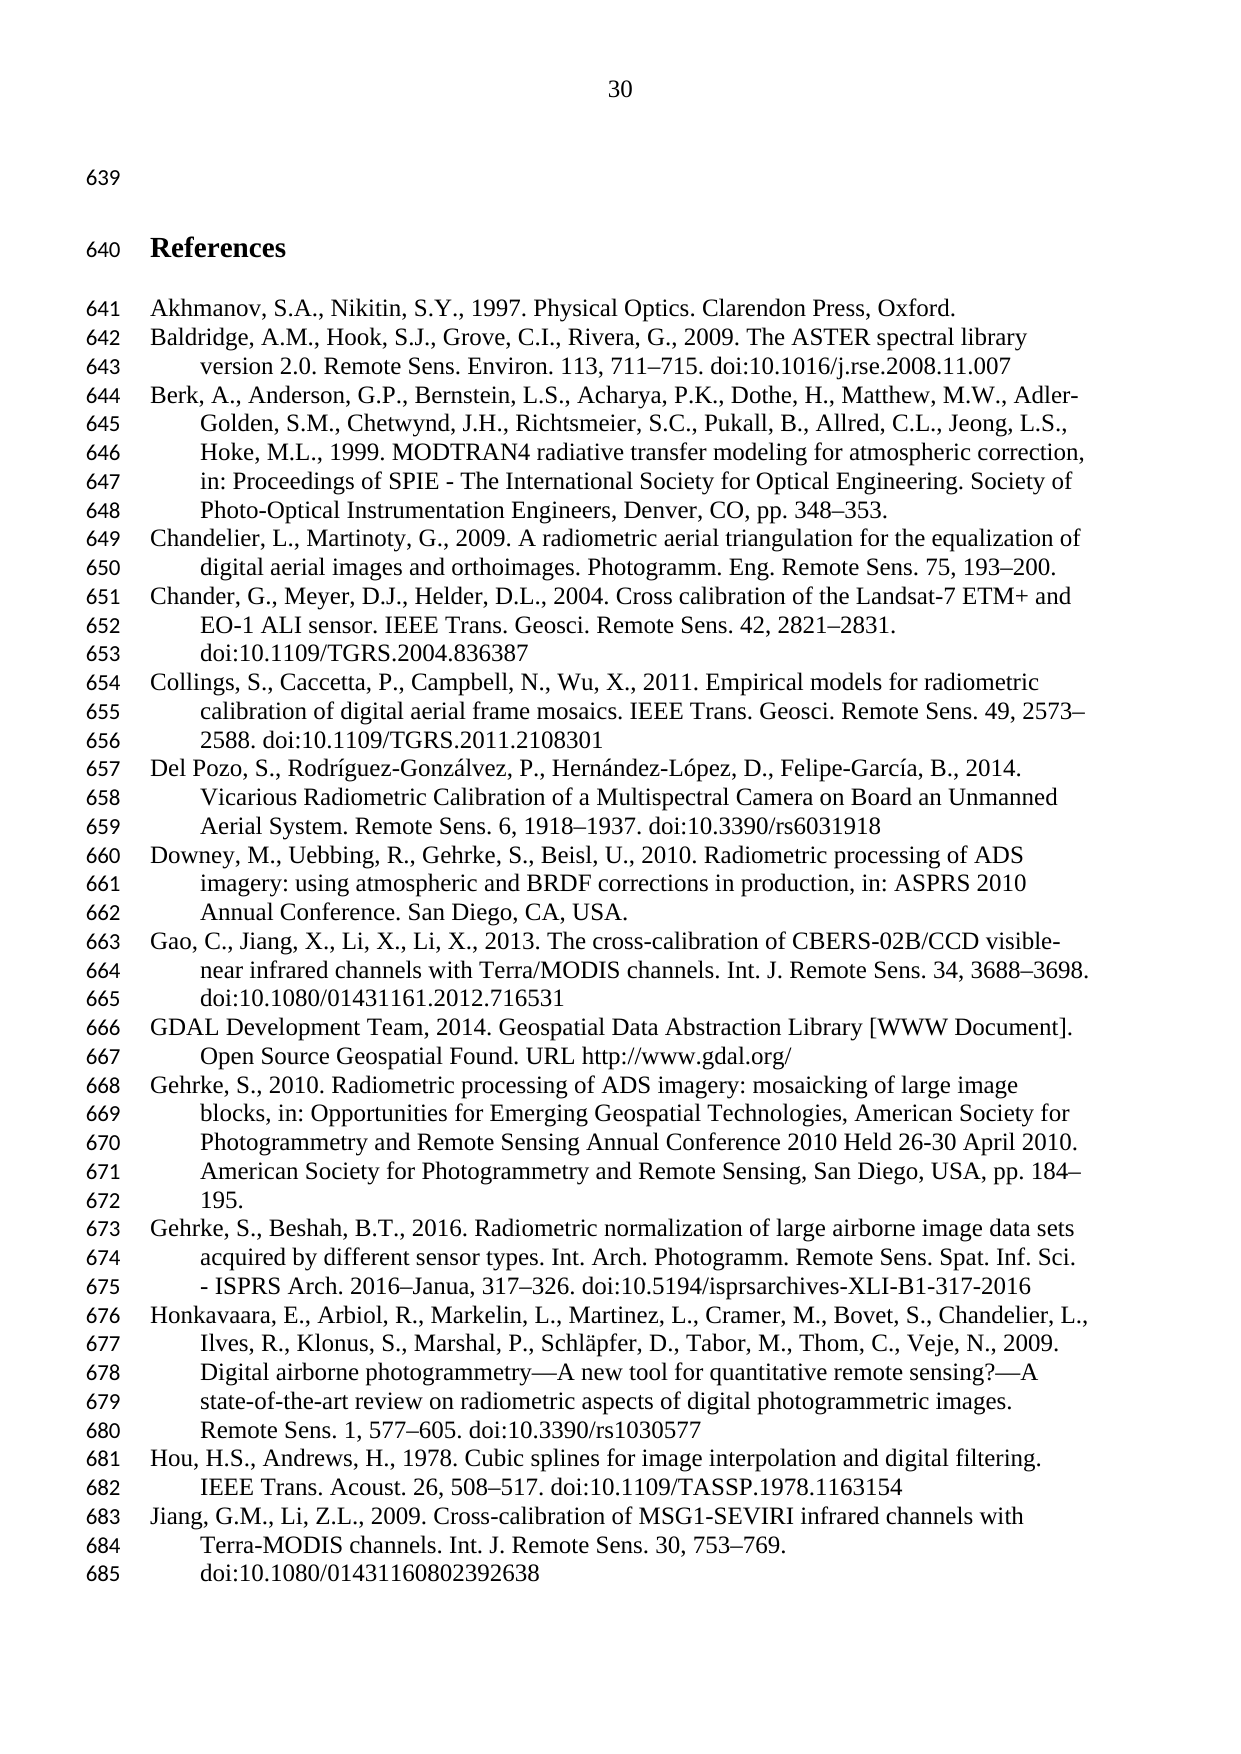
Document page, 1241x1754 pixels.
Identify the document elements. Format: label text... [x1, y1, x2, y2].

text Gao, C., Jiang, X., Li, X., Li, X., 2013. The cross-calibration of CBERS-02B/CCD visible-near infrared channels with Terra/MODIS channels. Int. J. Remote Sens. 34, 3688–3698. doi:10.1080/01431161.2012.716531 [150, 926, 1090, 1012]
text Chander, G., Meyer, D.J., Helder, D.L., 2004. Cross calibration of the Landsat-7 ETM+ and EO-1 ALI sensor. IEEE Trans. Geosci. Remote Sens. 42, 2821–2831. doi:10.1109/TGRS.2004.836387 [150, 581, 1090, 667]
text Gehrke, S., Beshah, B.T., 2016. Radiometric normalization of large airborne image data sets acquired by different sensor types. Int. Arch. Photogramm. Remote Sens. Spat. Inf. Sci. - ISPRS Arch. 2016–Janua, 317–326. doi:10.5194/isprsarchives-XLI-B1-317-2016 [150, 1213, 1090, 1300]
text Chandelier, L., Martinoty, G., 2009. A radiometric aerial triangulation for the equalization of digital aerial images and orthoimages. Photogramm. Eng. Remote Sens. 75, 193–200. [150, 523, 1090, 581]
subtitle References [150, 231, 1090, 264]
text Akhmanov, S.A., Nikitin, S.Y., 1997. Physical Optics. Clarendon Press, Oxford. [150, 293, 1090, 322]
text Honkavaara, E., Arbiol, R., Markelin, L., Martinez, L., Cramer, M., Bovet, S., Chandelier, L., Ilves, R., Klonus, S., Marshal, P., Schläpfer, D., Tabor, M., Thom, C., Veje, N., 2009. Digital airborne photogrammetry—A new tool for quantitative remote sensing?—A state-of-the-art review on radiometric aspects of digital photogrammetric images. Remote Sens. 1, 577–605. doi:10.3390/rs1030577 [150, 1300, 1090, 1443]
text Hou, H.S., Andrews, H., 1978. Cubic splines for image interpolation and digital filtering. IEEE Trans. Acoust. 26, 508–517. doi:10.1109/TASSP.1978.1163154 [150, 1443, 1090, 1501]
text Del Pozo, S., Rodríguez-Gonzálvez, P., Hernández-López, D., Felipe-García, B., 2014. Vicarious Radiometric Calibration of a Multispectral Camera on Board an Unmanned Aerial System. Remote Sens. 6, 1918–1937. doi:10.3390/rs6031918 [150, 753, 1090, 840]
text Collings, S., Caccetta, P., Campbell, N., Wu, X., 2011. Empirical models for radiometric calibration of digital aerial frame mosaics. IEEE Trans. Geosci. Remote Sens. 49, 2573–2588. doi:10.1109/TGRS.2011.2108301 [150, 667, 1090, 753]
text Gehrke, S., 2010. Radiometric processing of ADS imagery: mosaicking of large image blocks, in: Opportunities for Emerging Geospatial Technologies, American Society for Photogrammetry and Remote Sensing Annual Conference 2010 Held 26-30 April 2010. American Society for Photogrammetry and Remote Sensing, San Diego, USA, pp. 184–195. [150, 1070, 1090, 1213]
text Downey, M., Uebbing, R., Gehrke, S., Beisl, U., 2010. Radiometric processing of ADS imagery: using atmospheric and BRDF corrections in production, in: ASPRS 2010 Annual Conference. San Diego, CA, USA. [150, 840, 1090, 926]
text Berk, A., Anderson, G.P., Bernstein, L.S., Acharya, P.K., Dothe, H., Matthew, M.W., Adler-Golden, S.M., Chetwynd, J.H., Richtsmeier, S.C., Pukall, B., Allred, C.L., Jeong, L.S., Hoke, M.L., 1999. MODTRAN4 radiative transfer modeling for atmospheric correction, in: Proceedings of SPIE - The International Society for Optical Engineering. Society of Photo-Optical Instrumentation Engineers, Denver, CO, pp. 348–353. [150, 380, 1090, 523]
text Jiang, G.M., Li, Z.L., 2009. Cross-calibration of MSG1-SEVIRI infrared channels with Terra-MODIS channels. Int. J. Remote Sens. 30, 753–769. doi:10.1080/01431160802392638 [150, 1501, 1090, 1587]
text GDAL Development Team, 2014. Geospatial Data Abstraction Library [WWW Document]. Open Source Geospatial Found. URL http://www.gdal.org/ [150, 1012, 1090, 1070]
text Baldridge, A.M., Hook, S.J., Grove, C.I., Rivera, G., 2009. The ASTER spectral library version 2.0. Remote Sens. Environ. 113, 711–715. doi:10.1016/j.rse.2008.11.007 [150, 322, 1090, 380]
